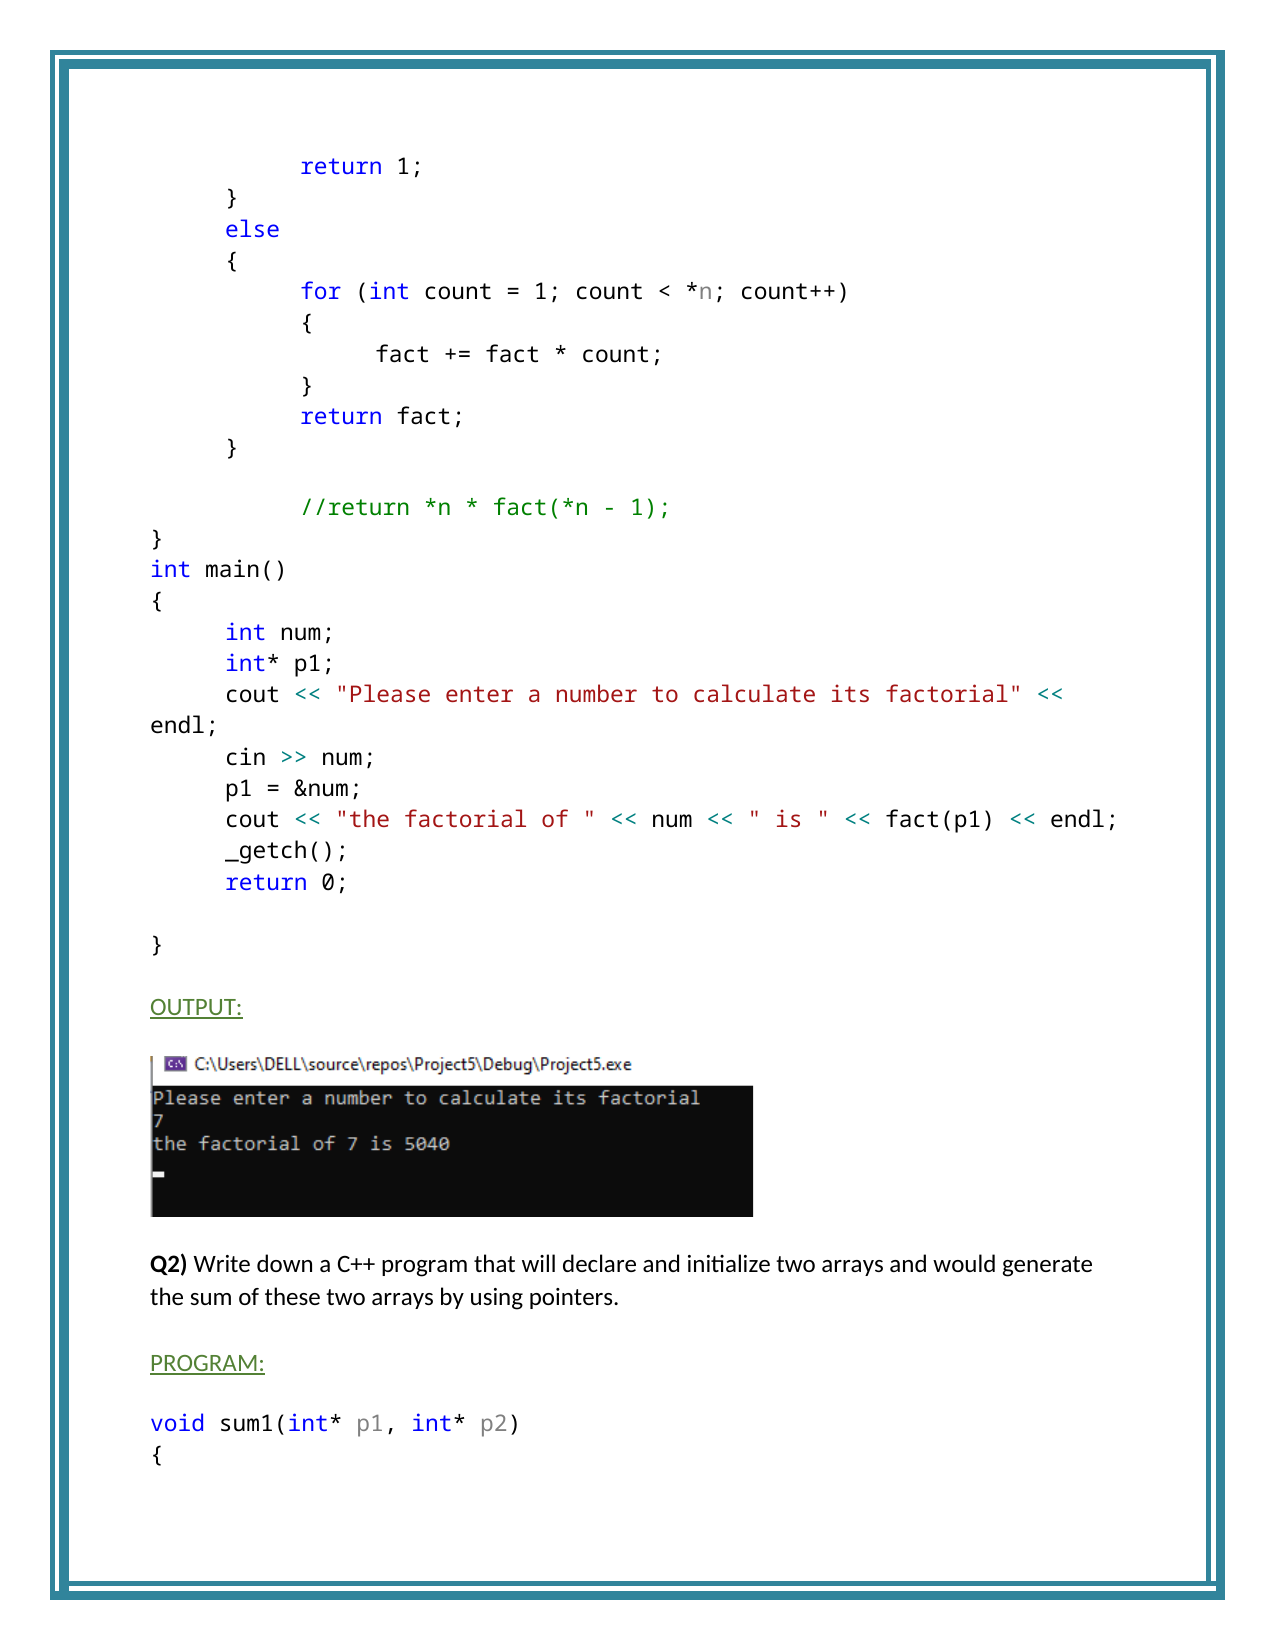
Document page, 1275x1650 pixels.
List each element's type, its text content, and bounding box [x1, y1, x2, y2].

text int main() [150, 553, 1125, 584]
text Q2) Write down a C++ program that will declare and initialize two arrays and would generate the sum of these two arrays by using pointers. [150, 1248, 1125, 1312]
text int num; [150, 616, 1125, 647]
text OUTPUT: [150, 991, 1125, 1021]
text PROGRAM: [150, 1347, 1125, 1378]
text return fact; [150, 400, 1125, 431]
text { [150, 584, 1125, 616]
text int* p1; [150, 647, 1125, 678]
text } [150, 369, 1125, 400]
text void sum1(int* p1, int* p2) [150, 1407, 1125, 1438]
text { [150, 1438, 1125, 1469]
text //return *n * fact(*n - 1); [150, 491, 1125, 522]
text } [150, 522, 1125, 553]
text { [150, 306, 1125, 337]
text _getch(); [150, 834, 1125, 866]
text cin >> num; [150, 741, 1125, 772]
text fact += fact * count; [150, 337, 1125, 369]
text return 0; [150, 866, 1125, 897]
text } [150, 181, 1125, 212]
text p1 = &num; [150, 772, 1125, 803]
picture [150, 1056, 754, 1217]
text } [150, 431, 1125, 462]
text for (int count = 1; count < *n; count++) [150, 275, 1125, 306]
text return 1; [150, 150, 1125, 181]
text { [150, 244, 1125, 275]
text else [150, 212, 1125, 244]
text cout << "Please enter a number to calculate its factorial" << endl; [150, 678, 1125, 741]
text } [150, 928, 1125, 959]
text cout << "the factorial of " << num << " is " << fact(p1) << endl; [150, 803, 1125, 834]
